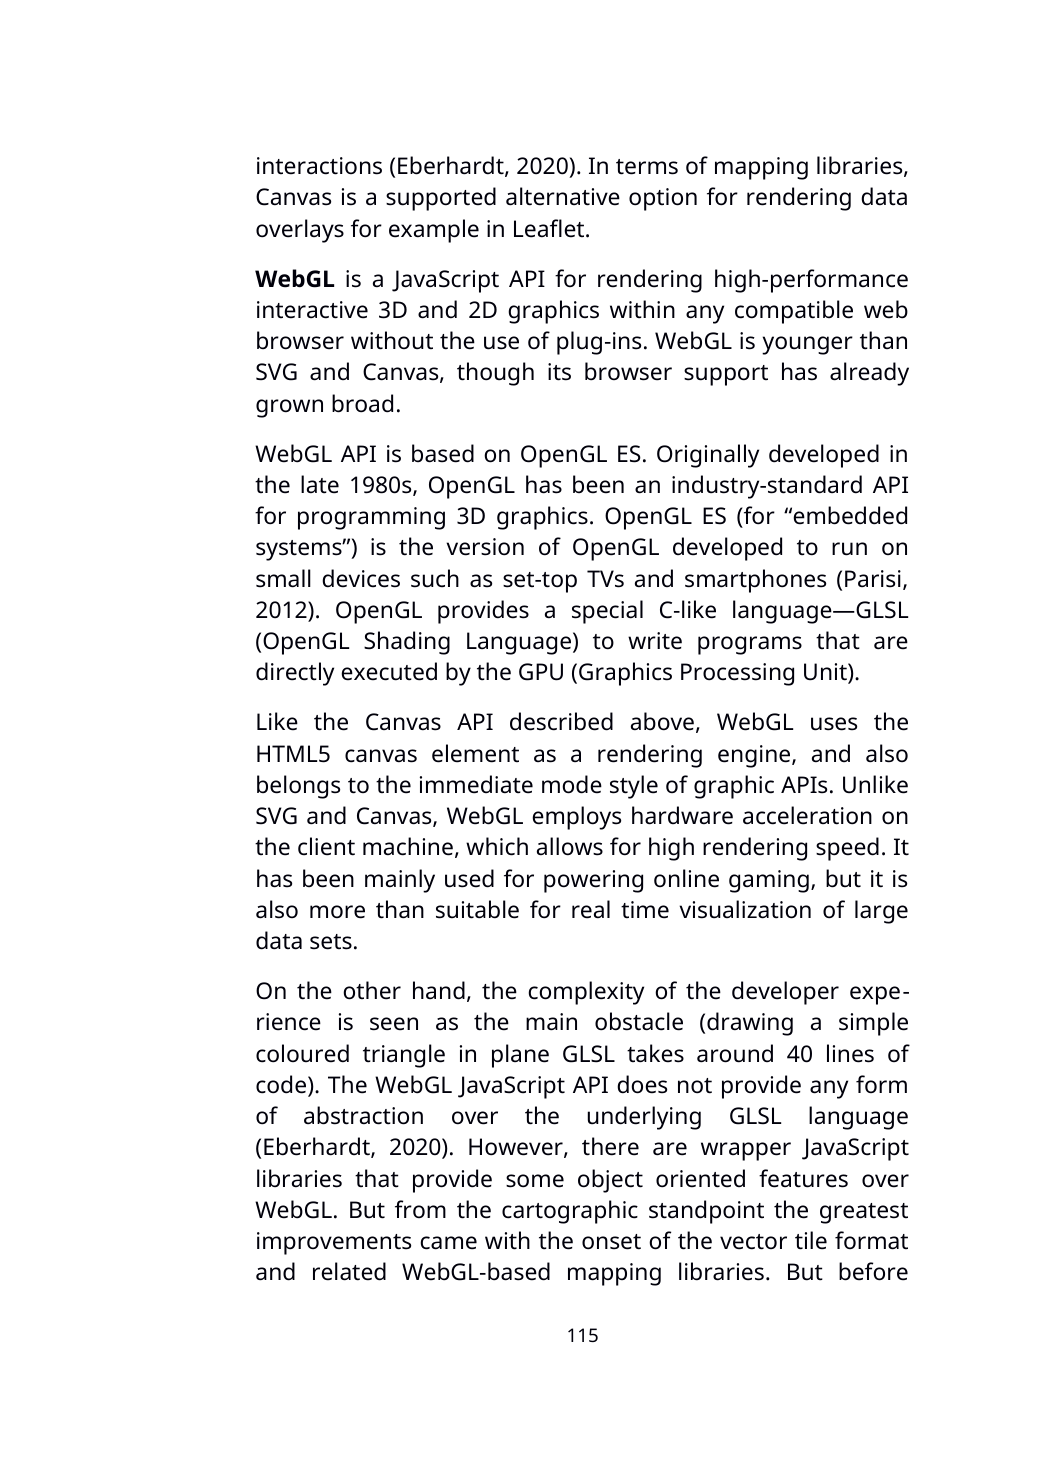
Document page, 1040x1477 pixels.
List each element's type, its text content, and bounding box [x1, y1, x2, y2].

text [255, 975, 910, 1287]
text Like the Canvas API described above, WebGL uses the HTML5 canvas element as a rendering engine, and also belongs to the immediate mode style of graphic APIs. Unlike SVG and Canvas, WebGL employs hardware acceleration on the client machine, which allows for high rendering speed. It has been mainly used for powering online gaming, but it is also more than suitable for real time visualization of large data sets. [255, 706, 910, 956]
text WebGL API is based on OpenGL ES. Originally developed in the late 1980s, OpenGL has been an industry-standard API for programming 3D graphics. OpenGL ES (for “embedded systems”) is the version of OpenGL developed to run on small devices such as set-top TVs and smartphones (Parisi, 2012). OpenGL provides a special C-like language—GLSL (OpenGL Shading Language) to write programs that are directly executed by the GPU (Graphics Processing Unit). [255, 437, 910, 687]
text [255, 150, 910, 244]
text WebGL is a JavaScript API for rendering high-performance interactive 3D and 2D graphics within any compatible web browser without the use of plug-ins. WebGL is younger than SVG and Canvas, though its browser support has already grown broad. [255, 262, 910, 419]
